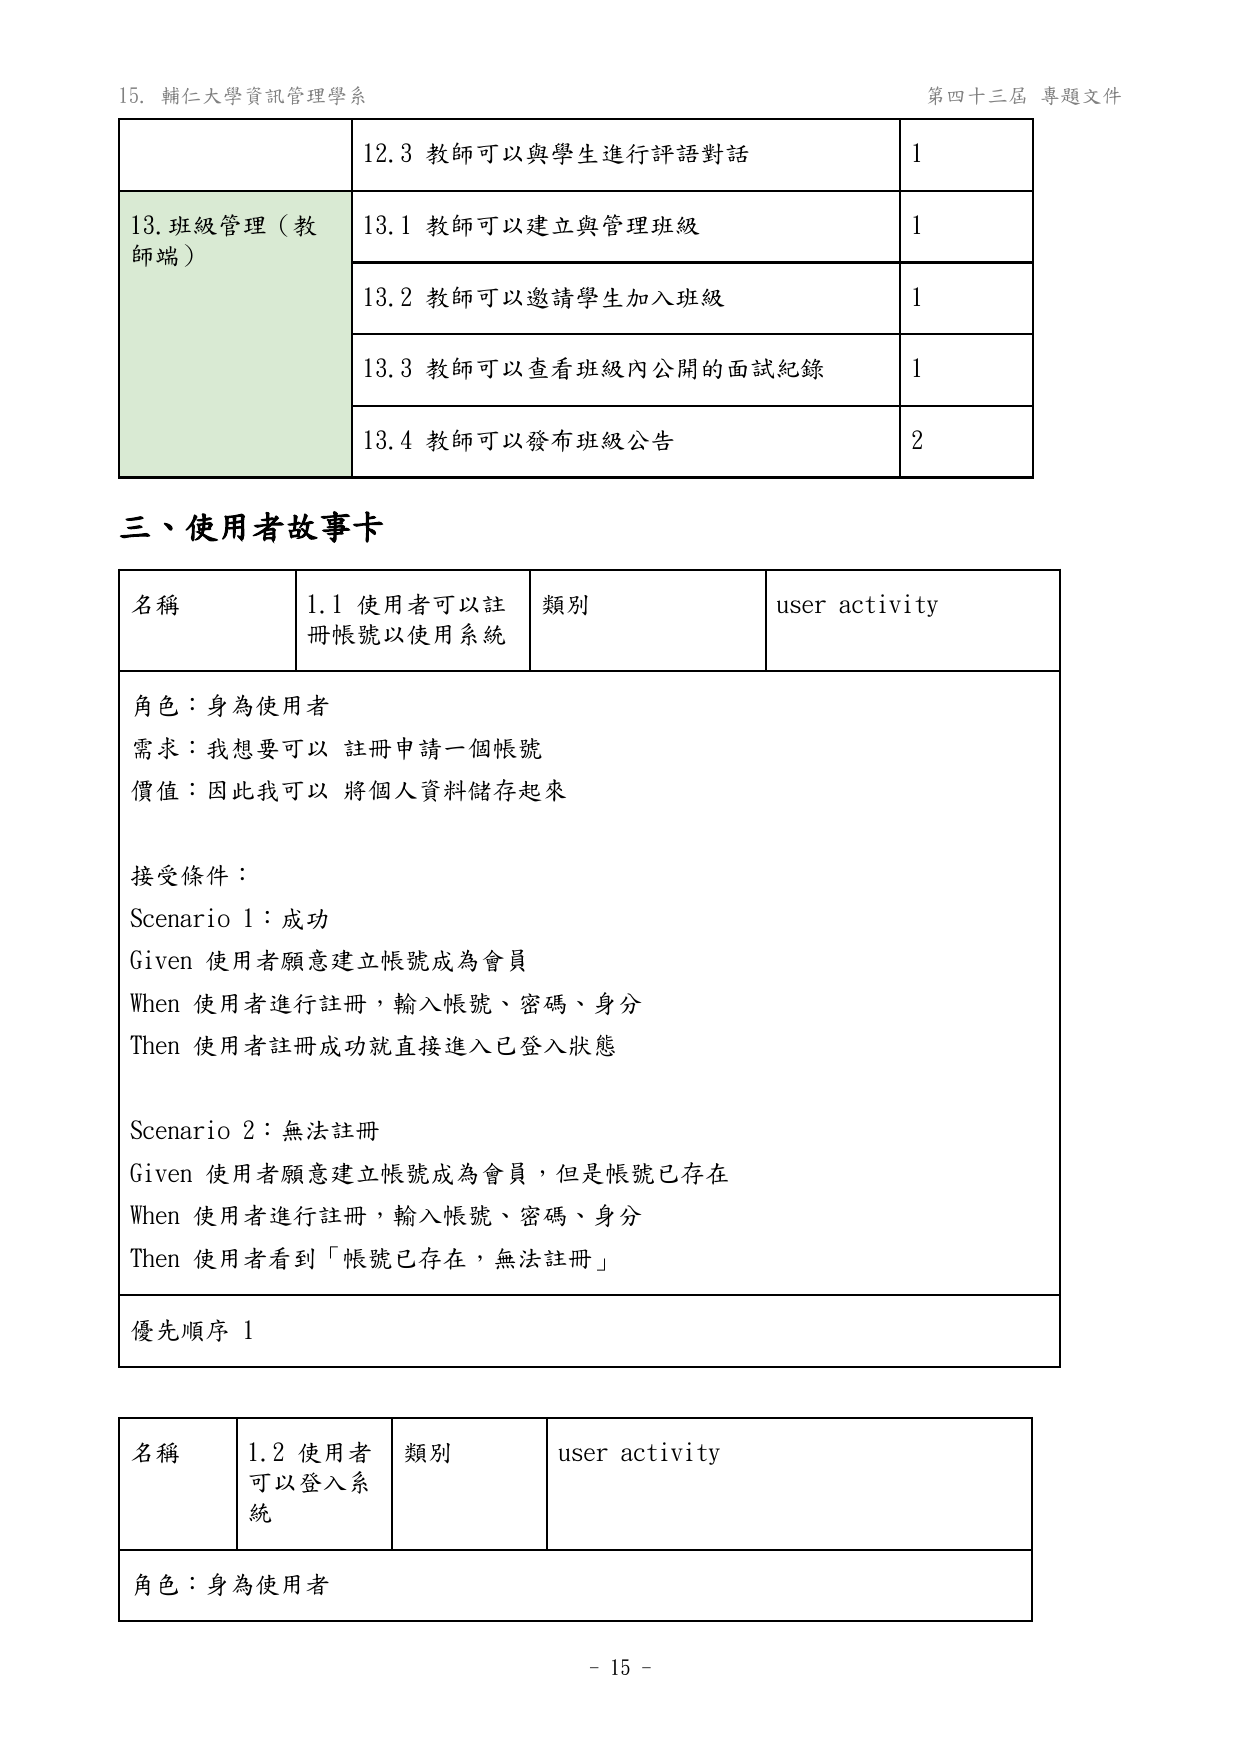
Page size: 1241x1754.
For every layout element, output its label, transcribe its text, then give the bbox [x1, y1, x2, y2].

table_cell 1 [901, 264, 1032, 333]
table_header 類別 [531, 571, 765, 670]
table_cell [120, 1551, 1031, 1620]
table_cell 1 [901, 335, 1032, 405]
table_header 類別 [393, 1419, 546, 1548]
table_header user activity [548, 1419, 1031, 1548]
subtitle 三、使用者故事卡 [118, 503, 1122, 543]
table_header user activity [767, 571, 1059, 670]
table_cell 角色：身為使用者 需求：我想要可以 註冊申請一個帳號 價值：因此我可以 將個人資料儲存起來 接受條件： Scenario 1：成功 Given 使用者願意建立帳號成為會員 When 使用者進行註冊，輸入帳號、密碼、身分 Then 使用者註冊成功就直接進入已登入狀態 Scenario 2：無法註冊 Given 使用者願意建立帳號成為會員，但是帳號已存在 When 使用者進行註冊，輸入帳號、密碼、身分 Then 使用者看到「帳號已存在，無法註冊」 [120, 672, 1059, 1294]
table_header 1.1 使用者可以註冊帳號以使用系統 [297, 571, 529, 670]
table_cell 1 [901, 120, 1032, 190]
table_cell 13.3 教師可以查看班級內公開的面試紀錄 [353, 335, 899, 405]
table_cell 13.4 教師可以發布班級公告 [353, 407, 899, 476]
table_cell 13.班級管理（教師端） [120, 192, 351, 476]
table_cell 2 [901, 407, 1032, 476]
table_cell 13.2 教師可以邀請學生加入班級 [353, 264, 899, 333]
table_header 名稱 [120, 571, 295, 670]
table_cell 12.3 教師可以與學生進行評語對話 [353, 120, 899, 190]
table_cell 優先順序 1 [120, 1296, 1059, 1366]
table_cell 1 [901, 192, 1032, 261]
table_header 名稱 [120, 1419, 236, 1548]
table_header 1.2 使用者可以登入系統 [238, 1419, 391, 1548]
table_cell 13.1 教師可以建立與管理班級 [353, 192, 899, 261]
